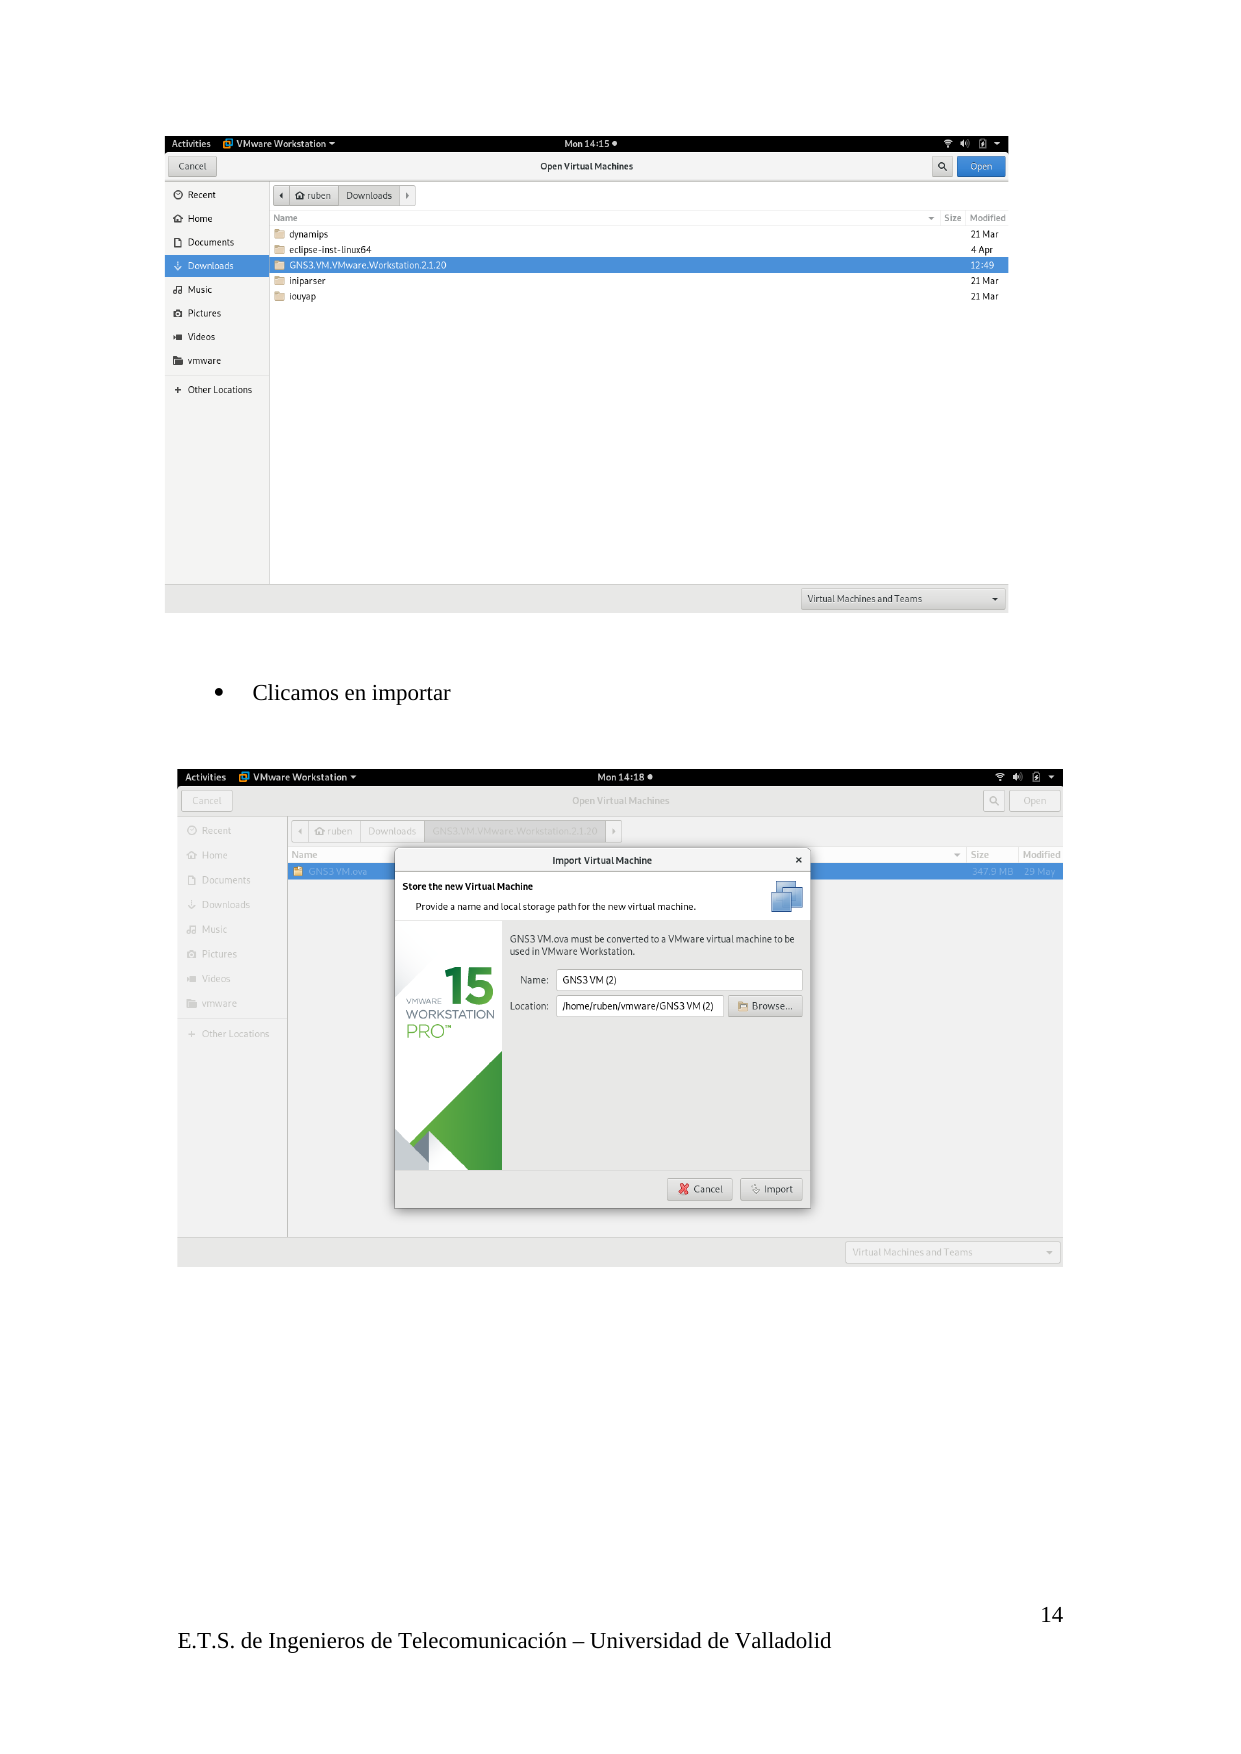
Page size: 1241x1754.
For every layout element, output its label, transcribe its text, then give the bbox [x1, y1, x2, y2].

picture [164, 136, 1009, 613]
picture [177, 769, 1063, 1267]
list Clicamos en importar [215, 679, 1063, 705]
